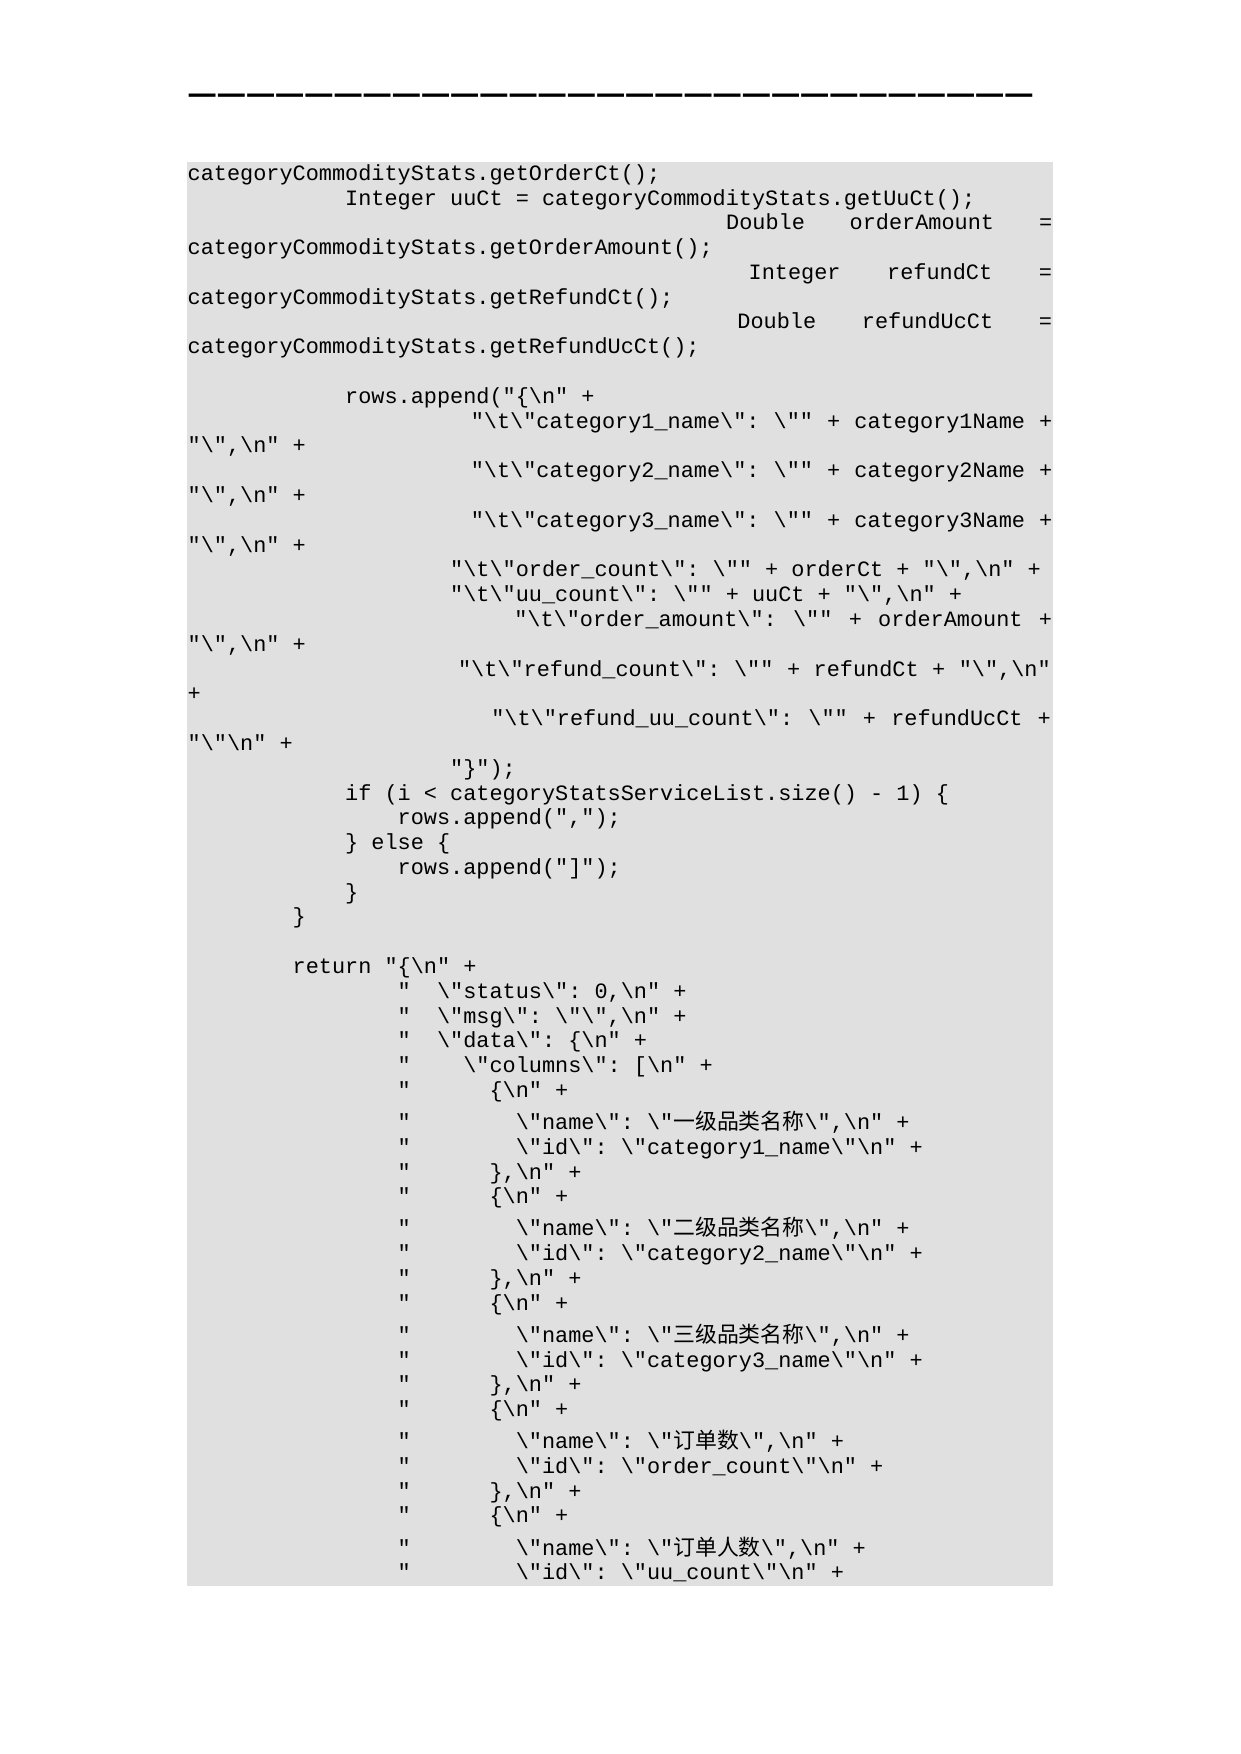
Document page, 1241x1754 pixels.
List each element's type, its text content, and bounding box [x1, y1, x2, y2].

text return "{\n" + [187, 955, 1053, 980]
text " \"name\": \"三级品类名称\",\n" + [187, 1317, 1053, 1349]
text " \"id\": \"order_count\"\n" + [187, 1455, 1053, 1480]
text " {\n" + [187, 1505, 1053, 1529]
text Double refundUcCt = categoryCommodityStats.getRefundUcCt(); [187, 311, 1053, 360]
text if (i < categoryStatsServiceList.size() - 1) { [187, 782, 1053, 807]
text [187, 162, 1053, 187]
text " {\n" + [187, 1079, 1053, 1104]
text " \"data\": {\n" + [187, 1030, 1053, 1054]
text " {\n" + [187, 1398, 1053, 1423]
text " },\n" + [187, 1161, 1053, 1186]
text " \"name\": \"订单人数\",\n" + [187, 1529, 1053, 1561]
text " {\n" + [187, 1292, 1053, 1317]
text rows.append(","); [187, 807, 1053, 831]
text " \"status\": 0,\n" + [187, 980, 1053, 1005]
text " },\n" + [187, 1373, 1053, 1398]
text "\t\"order_count\": \"" + orderCt + "\",\n" + [187, 559, 1053, 583]
text " \"id\": \"category3_name\"\n" + [187, 1349, 1053, 1373]
text " \"id\": \"category2_name\"\n" + [187, 1242, 1053, 1267]
text Integer uuCt = categoryCommodityStats.getUuCt(); [187, 187, 1053, 212]
text " \"id\": \"category1_name\"\n" + [187, 1136, 1053, 1161]
text Integer refundCt = categoryCommodityStats.getRefundCt(); [187, 261, 1053, 311]
text " \"columns\": [\n" + [187, 1054, 1053, 1079]
text "\t\"refund_count\": \"" + refundCt + "\",\n" + [187, 658, 1053, 707]
text } else { [187, 831, 1053, 856]
text "\t\"category2_name\": \"" + category2Name + "\",\n" + [187, 459, 1053, 509]
text "}"); [187, 757, 1053, 782]
text " \"name\": \"二级品类名称\",\n" + [187, 1210, 1053, 1242]
text "\t\"category1_name\": \"" + category1Name + "\",\n" + [187, 410, 1053, 459]
text " },\n" + [187, 1267, 1053, 1292]
text " {\n" + [187, 1186, 1053, 1210]
text " \"name\": \"一级品类名称\",\n" + [187, 1104, 1053, 1136]
text "\t\"category3_name\": \"" + category3Name + "\",\n" + [187, 509, 1053, 559]
text } [187, 906, 1053, 931]
text rows.append("]"); [187, 856, 1053, 881]
text rows.append("{\n" + [187, 385, 1053, 410]
text " },\n" + [187, 1480, 1053, 1505]
text } [187, 881, 1053, 906]
text " \"id\": \"uu_count\"\n" + [187, 1561, 1053, 1586]
text Double orderAmount = categoryCommodityStats.getOrderAmount(); [187, 212, 1053, 261]
text "\t\"order_amount\": \"" + orderAmount + "\",\n" + [187, 608, 1053, 658]
text " \"name\": \"订单数\",\n" + [187, 1423, 1053, 1455]
text "\t\"refund_uu_count\": \"" + refundUcCt + "\"\n" + [187, 707, 1053, 757]
text "\t\"uu_count\": \"" + uuCt + "\",\n" + [187, 583, 1053, 608]
text " \"msg\": \"\",\n" + [187, 1005, 1053, 1030]
